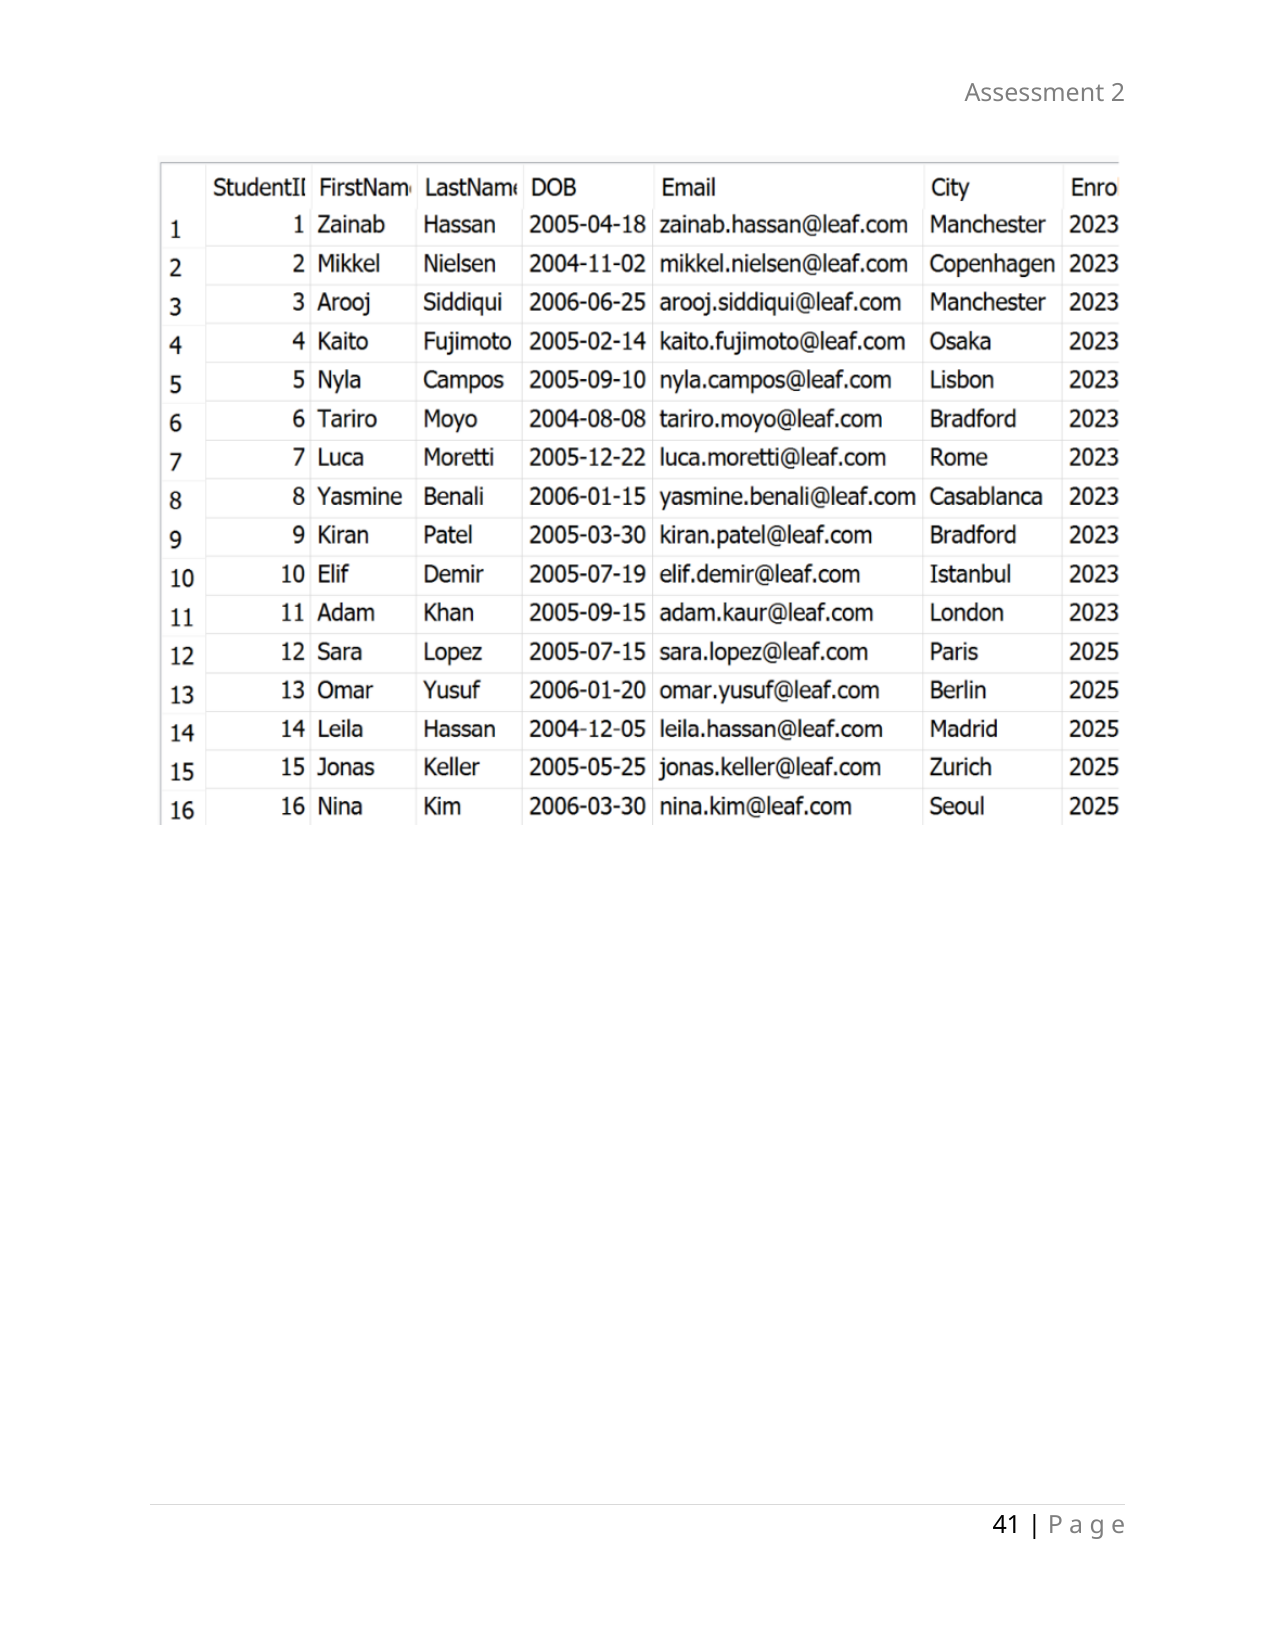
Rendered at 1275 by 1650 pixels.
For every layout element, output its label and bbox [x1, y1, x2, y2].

picture [150, 150, 1125, 825]
